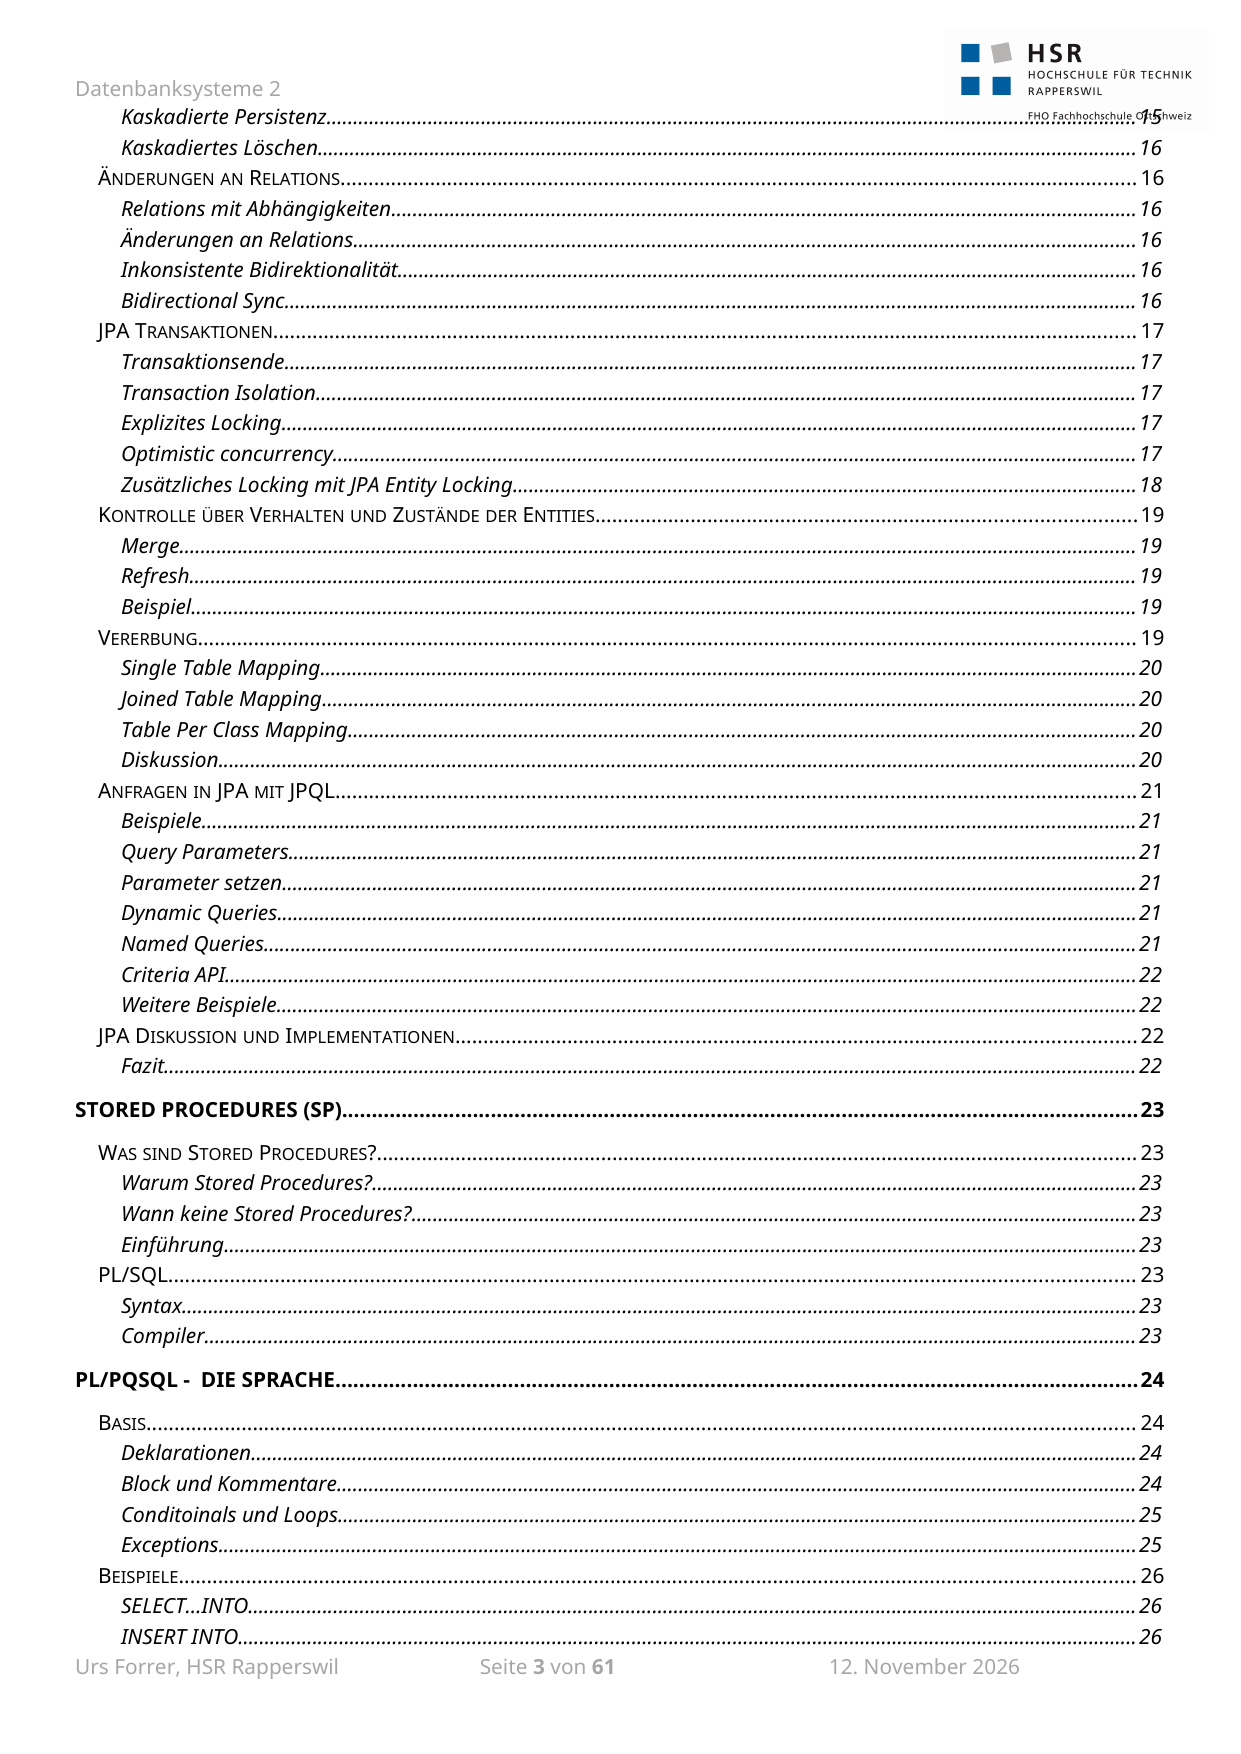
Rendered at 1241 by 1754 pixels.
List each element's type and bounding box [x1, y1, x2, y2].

picture [943, 29, 1210, 134]
